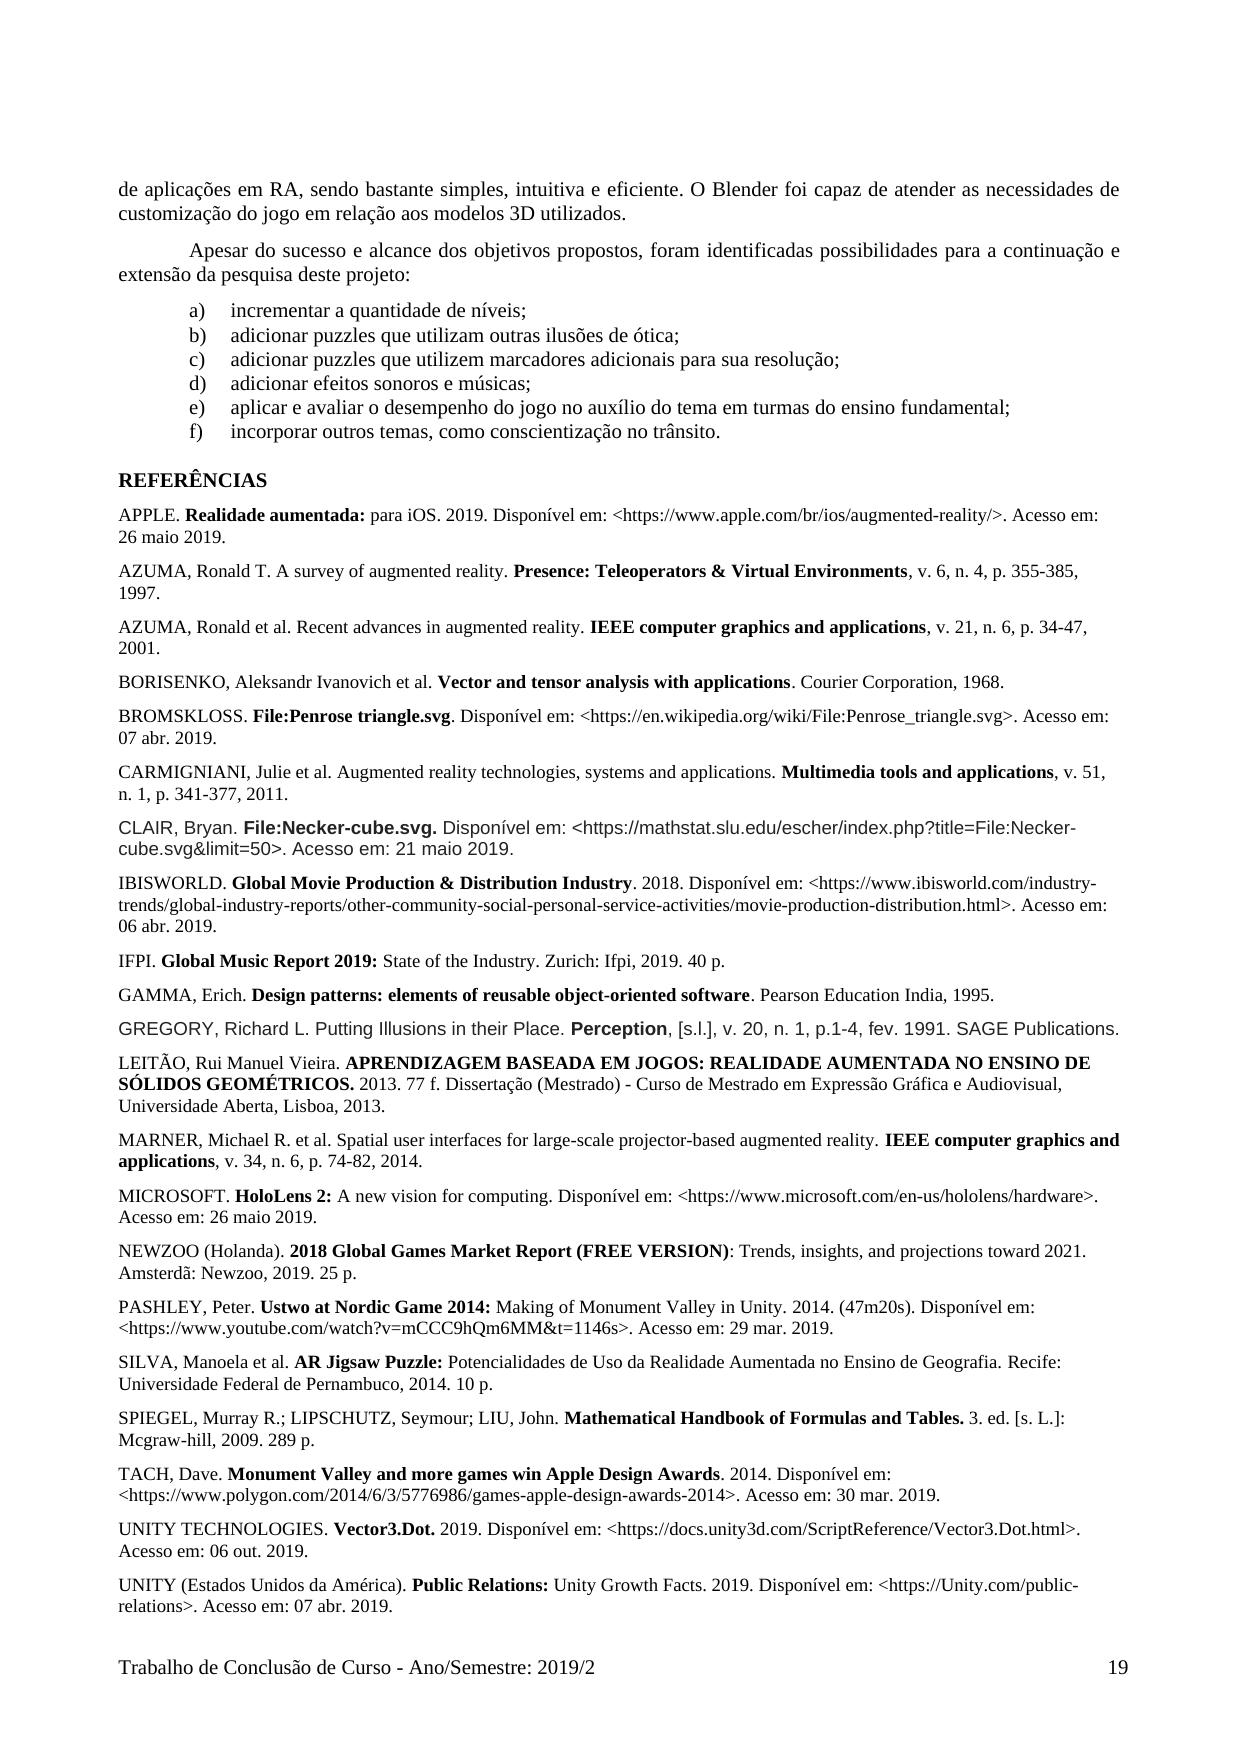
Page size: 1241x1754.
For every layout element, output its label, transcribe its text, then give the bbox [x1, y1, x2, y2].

text SILVA, Manoela et al. AR Jigsaw Puzzle: Potencialidades de Uso da Realidade Aumentada no Ensino de Geografia. Recife: Universidade Federal de Pernambuco, 2014. 10 p. [118, 1351, 1122, 1394]
text PASHLEY, Peter. Ustwo at Nordic Game 2014: Making of Monument Valley in Unity. 2014. (47m20s). Disponível em: <https://www.youtube.com/watch?v=mCCC9hQm6MM&t=1146s>. Acesso em: 29 mar. 2019. [118, 1296, 1122, 1339]
text CARMIGNIANI, Julie et al. Augmented reality technologies, systems and applications. Multimedia tools and applications, v. 51, n. 1, p. 341-377, 2011. [118, 761, 1122, 804]
text TACH, Dave. Monument Valley and more games win Apple Design Awards. 2014. Disponível em: <https://www.polygon.com/2014/6/3/5776986/games-apple-design-awards-2014>. Acesso em: 30 mar. 2019. [118, 1463, 1122, 1506]
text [118, 177, 1122, 225]
text CLAIR, Bryan. File:Necker-cube.svg. Disponível em: <https://mathstat.slu.edu/escher/index.php?title=File:Necker-cube.svg&limit=50>. Acesso em: 21 maio 2019. [118, 817, 1122, 860]
list adicionar efeitos sonoros e músicas; [189, 371, 1122, 395]
text GAMMA, Erich. Design patterns: elements of reusable object-oriented software. Pearson Education India, 1995. [118, 983, 1122, 1005]
text AZUMA, Ronald et al. Recent advances in augmented reality. IEEE computer graphics and applications, v. 21, n. 6, p. 34-47, 2001. [118, 616, 1122, 659]
text UNITY (Estados Unidos da América). Public Relations: Unity Growth Facts. 2019. Disponível em: <https://Unity.com/public-relations>. Acesso em: 07 abr. 2019. [118, 1574, 1122, 1617]
list incorporar outros temas, como conscientização no trânsito. [189, 419, 1122, 443]
text GREGORY, Richard L. Putting Illusions in their Place. Perception, [s.l.], v. 20, n. 1, p.1-4, fev. 1991. SAGE Publications. [667, 1018, 1122, 1039]
text MARNER, Michael R. et al. Spatial user interfaces for large-scale projector-based augmented reality. IEEE computer graphics and applications, v. 34, n. 6, p. 74-82, 2014. [118, 1129, 1122, 1172]
text Apesar do sucesso e alcance dos objetivos propostos, foram identificadas possibilidades para a continuação e extensão da pesquisa deste projeto: [118, 238, 1122, 286]
text BROMSKLOSS. File:Penrose triangle.svg. Disponível em: <https://en.wikipedia.org/wiki/File:Penrose_triangle.svg>. Acesso em: 07 abr. 2019. [118, 705, 1122, 748]
list adicionar puzzles que utilizam outras ilusões de ótica; [189, 322, 1122, 347]
text BORISENKO, Aleksandr Ivanovich et al. Vector and tensor analysis with applications. Courier Corporation, 1968. [118, 671, 1122, 693]
text MICROSOFT. HoloLens 2: A new vision for computing. Disponível em: <https://www.microsoft.com/en-us/hololens/hardware>. Acesso em: 26 maio 2019. [118, 1184, 1122, 1228]
text APPLE. Realidade aumentada: para iOS. 2019. Disponível em: <https://www.apple.com/br/ios/augmented-reality/>. Acesso em: 26 maio 2019. [118, 504, 1122, 547]
text GREGORY, Richard L. Putting Illusions in their Place. Perception, [s.l.], v. 20, n. 1, p.1-4, fev. 1991. SAGE Publications. [118, 1018, 571, 1039]
list adicionar puzzles que utilizem marcadores adicionais para sua resolução; [189, 347, 1122, 371]
list incrementar a quantidade de níveis; [189, 298, 1122, 322]
text Referências [118, 468, 1122, 492]
text LEITÃO, Rui Manuel Vieira. APRENDIZAGEM BASEADA EM JOGOS: REALIDADE AUMENTADA NO ENSINO DE SÓLIDOS GEOMÉTRICOS. 2013. 77 f. Dissertação (Mestrado) - Curso de Mestrado em Expressão Gráfica e Audiovisual, Universidade Aberta, Lisboa, 2013. [118, 1052, 1122, 1116]
list aplicar e avaliar o desempenho do jogo no auxílio do tema em turmas do ensino fundamental; [189, 395, 1122, 419]
text SPIEGEL, Murray R.; LIPSCHUTZ, Seymour; LIU, John. Mathematical Handbook of Formulas and Tables. 3. ed. [s. L.]: Mcgraw-hill, 2009. 289 p. [118, 1407, 1122, 1450]
text IFPI. Global Music Report 2019: State of the Industry. Zurich: Ifpi, 2019. 40 p. [118, 949, 1122, 971]
text NEWZOO (Holanda). 2018 Global Games Market Report (FREE VERSION): Trends, insights, and projections toward 2021. Amsterdã: Newzoo, 2019. 25 p. [118, 1240, 1122, 1283]
text AZUMA, Ronald T. A survey of augmented reality. Presence: Teleoperators & Virtual Environments, v. 6, n. 4, p. 355-385, 1997. [118, 560, 1122, 603]
text UNITY TECHNOLOGIES. Vector3.Dot. 2019. Disponível em: <https://docs.unity3d.com/ScriptReference/Vector3.Dot.html>. Acesso em: 06 out. 2019. [118, 1518, 1122, 1561]
text IBISWORLD. Global Movie Production & Distribution Industry. 2018. Disponível em: <https://www.ibisworld.com/industry-trends/global-industry-reports/other-community-social-personal-service-activities/movie-production-distribution.html>. Acesso em: 06 abr. 2019. [118, 872, 1122, 937]
